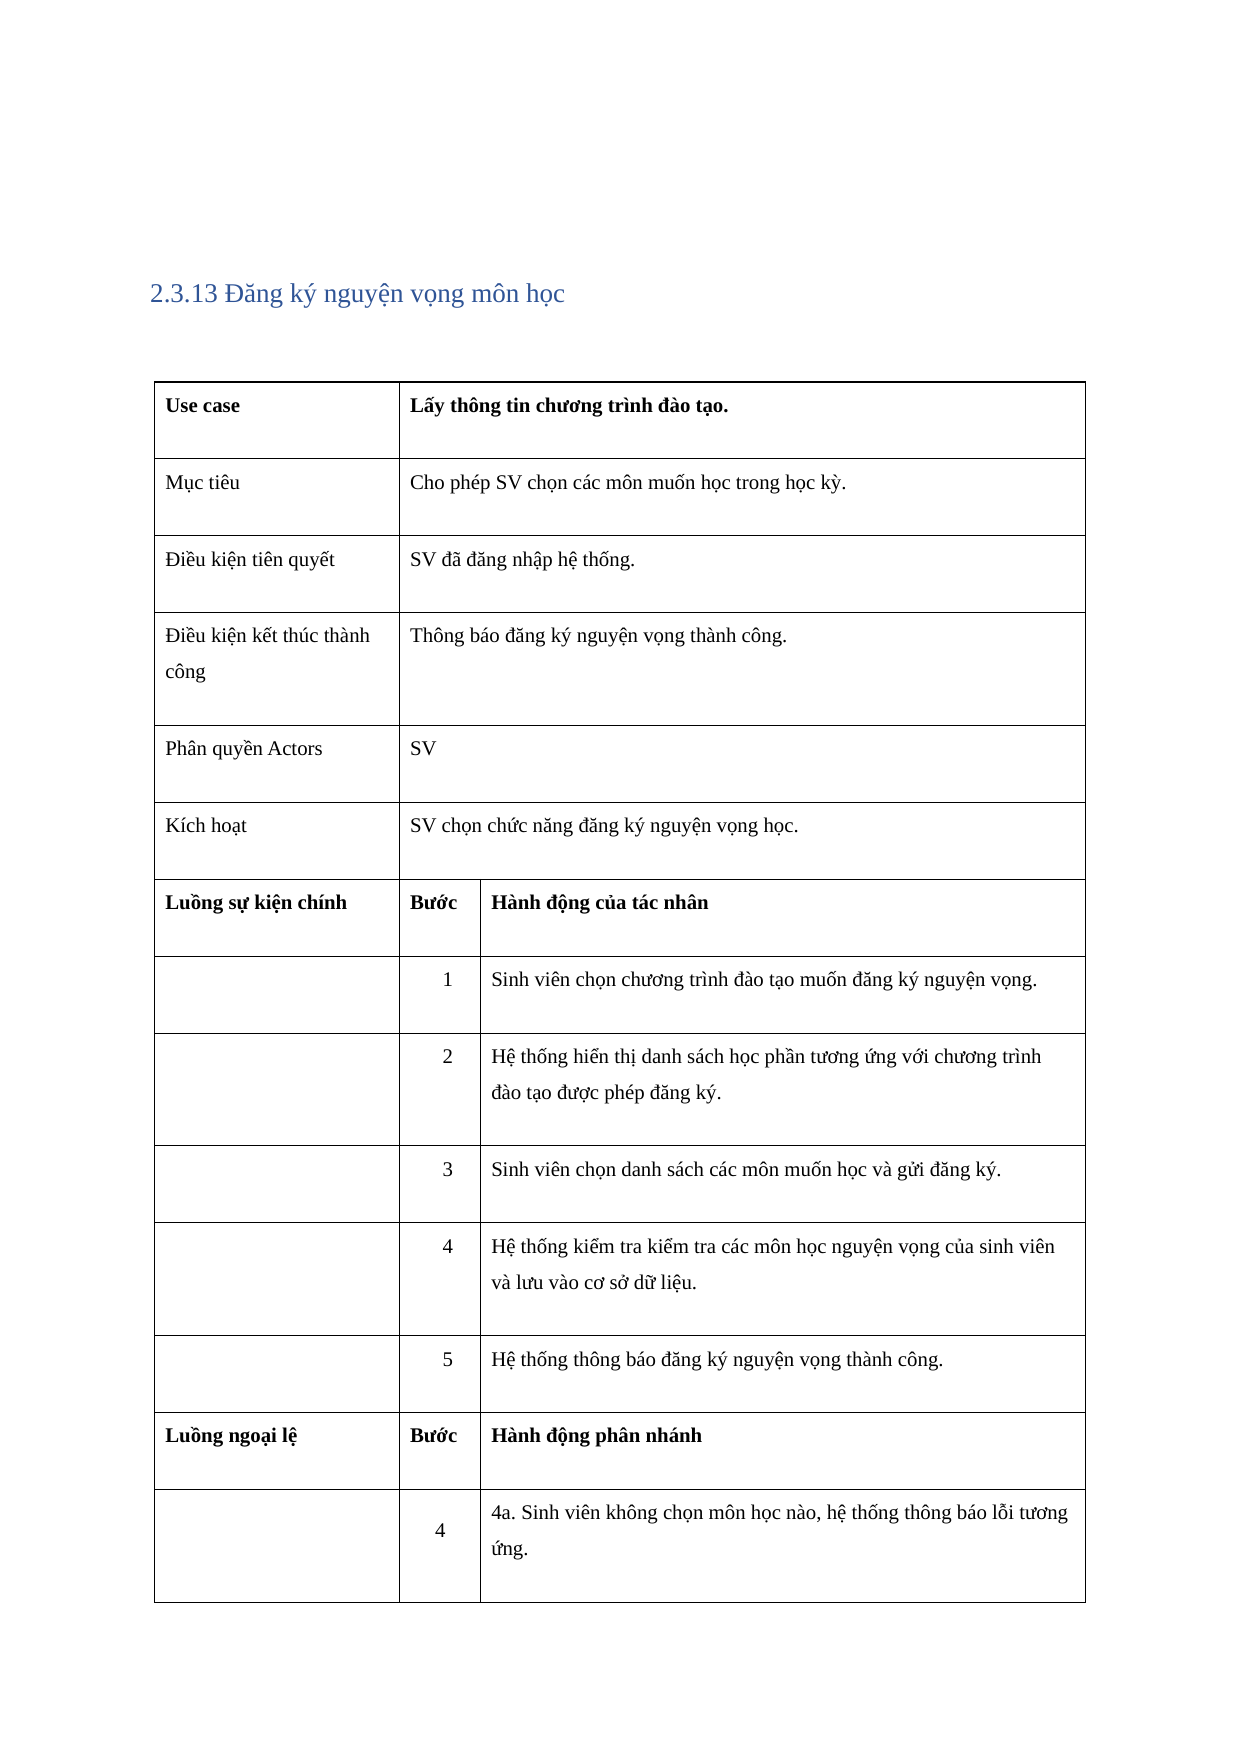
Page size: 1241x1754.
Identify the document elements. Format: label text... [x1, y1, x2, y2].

table_cell Hệ thống thông báo đăng ký nguyện vọng thành công. [481, 1336, 1085, 1412]
table_cell Hành động của tác nhân [481, 880, 1085, 956]
table_cell 4 [400, 1490, 480, 1602]
table_cell Bước [400, 1413, 480, 1489]
table_cell Mục tiêu [155, 459, 399, 535]
table_cell Bước [400, 880, 480, 956]
table_cell SV chọn chức năng đăng ký nguyện vọng học. [400, 803, 1085, 879]
table_header Lấy thông tin chương trình đào tạo. [400, 383, 1085, 458]
table_cell [155, 1034, 399, 1145]
table_cell Luồng sự kiện chính [155, 880, 399, 956]
table_cell SV [400, 726, 1085, 802]
table_cell [400, 957, 480, 1032]
table_cell [400, 1223, 480, 1335]
table_cell 4a. Sinh viên không chọn môn học nào, hệ thống thông báo lỗi tương ứng. [481, 1490, 1085, 1602]
table_cell [155, 1336, 399, 1412]
table_header Use case [155, 383, 399, 458]
table_cell Luồng ngoại lệ [155, 1413, 399, 1489]
table_cell [155, 957, 399, 1032]
table_cell Điều kiện tiên quyết [155, 536, 399, 612]
table_cell Sinh viên chọn danh sách các môn muốn học và gửi đăng ký. [481, 1146, 1085, 1222]
table_cell Hệ thống kiểm tra kiểm tra các môn học nguyện vọng của sinh viên và lưu vào cơ sở dữ liệu. [481, 1223, 1085, 1335]
table_cell Sinh viên chọn chương trình đào tạo muốn đăng ký nguyện vọng. [481, 957, 1085, 1032]
table_cell [400, 1336, 480, 1412]
table_cell [400, 1034, 480, 1145]
table_cell Kích hoạt [155, 803, 399, 879]
table_cell Thông báo đăng ký nguyện vọng thành công. [400, 613, 1085, 725]
table_cell [155, 1490, 399, 1602]
table_cell Hành động phân nhánh [481, 1413, 1085, 1489]
table_cell [155, 1146, 399, 1222]
table_cell Cho phép SV chọn các môn muốn học trong học kỳ. [400, 459, 1085, 535]
table_cell [400, 1146, 480, 1222]
table_cell [155, 1223, 399, 1335]
table_cell Hệ thống hiển thị danh sách học phần tương ứng với chương trình đào tạo được phép đăng ký. [481, 1034, 1085, 1145]
table_cell Phân quyền Actors [155, 726, 399, 802]
table_cell Điều kiện kết thúc thành công [155, 613, 399, 725]
table_cell SV đã đăng nhập hệ thống. [400, 536, 1085, 612]
subtitle 2.3.13 Đăng ký nguyện vọng môn học [150, 277, 1090, 308]
